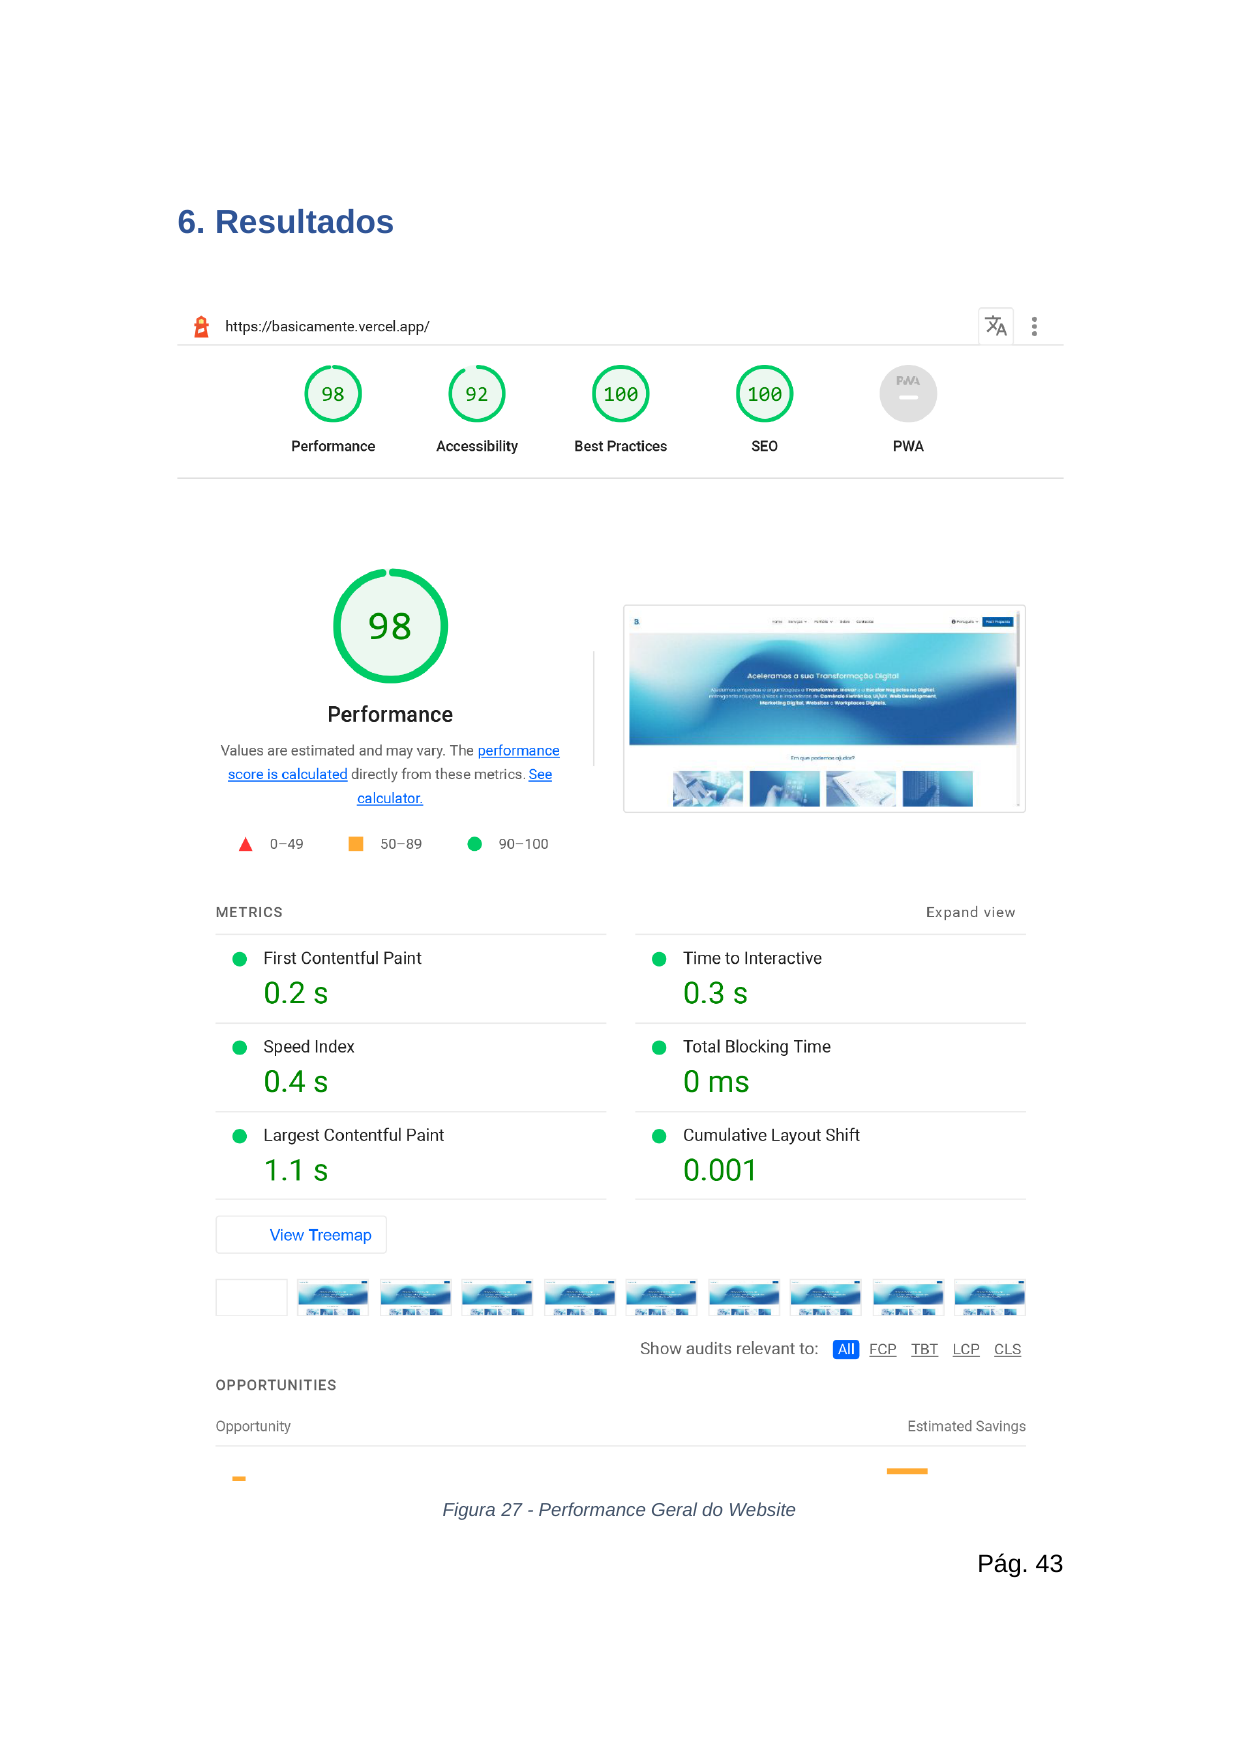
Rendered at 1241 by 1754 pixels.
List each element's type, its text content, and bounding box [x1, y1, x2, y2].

picture [177, 307, 1064, 1481]
subtitle Resultados [177, 202, 1063, 241]
